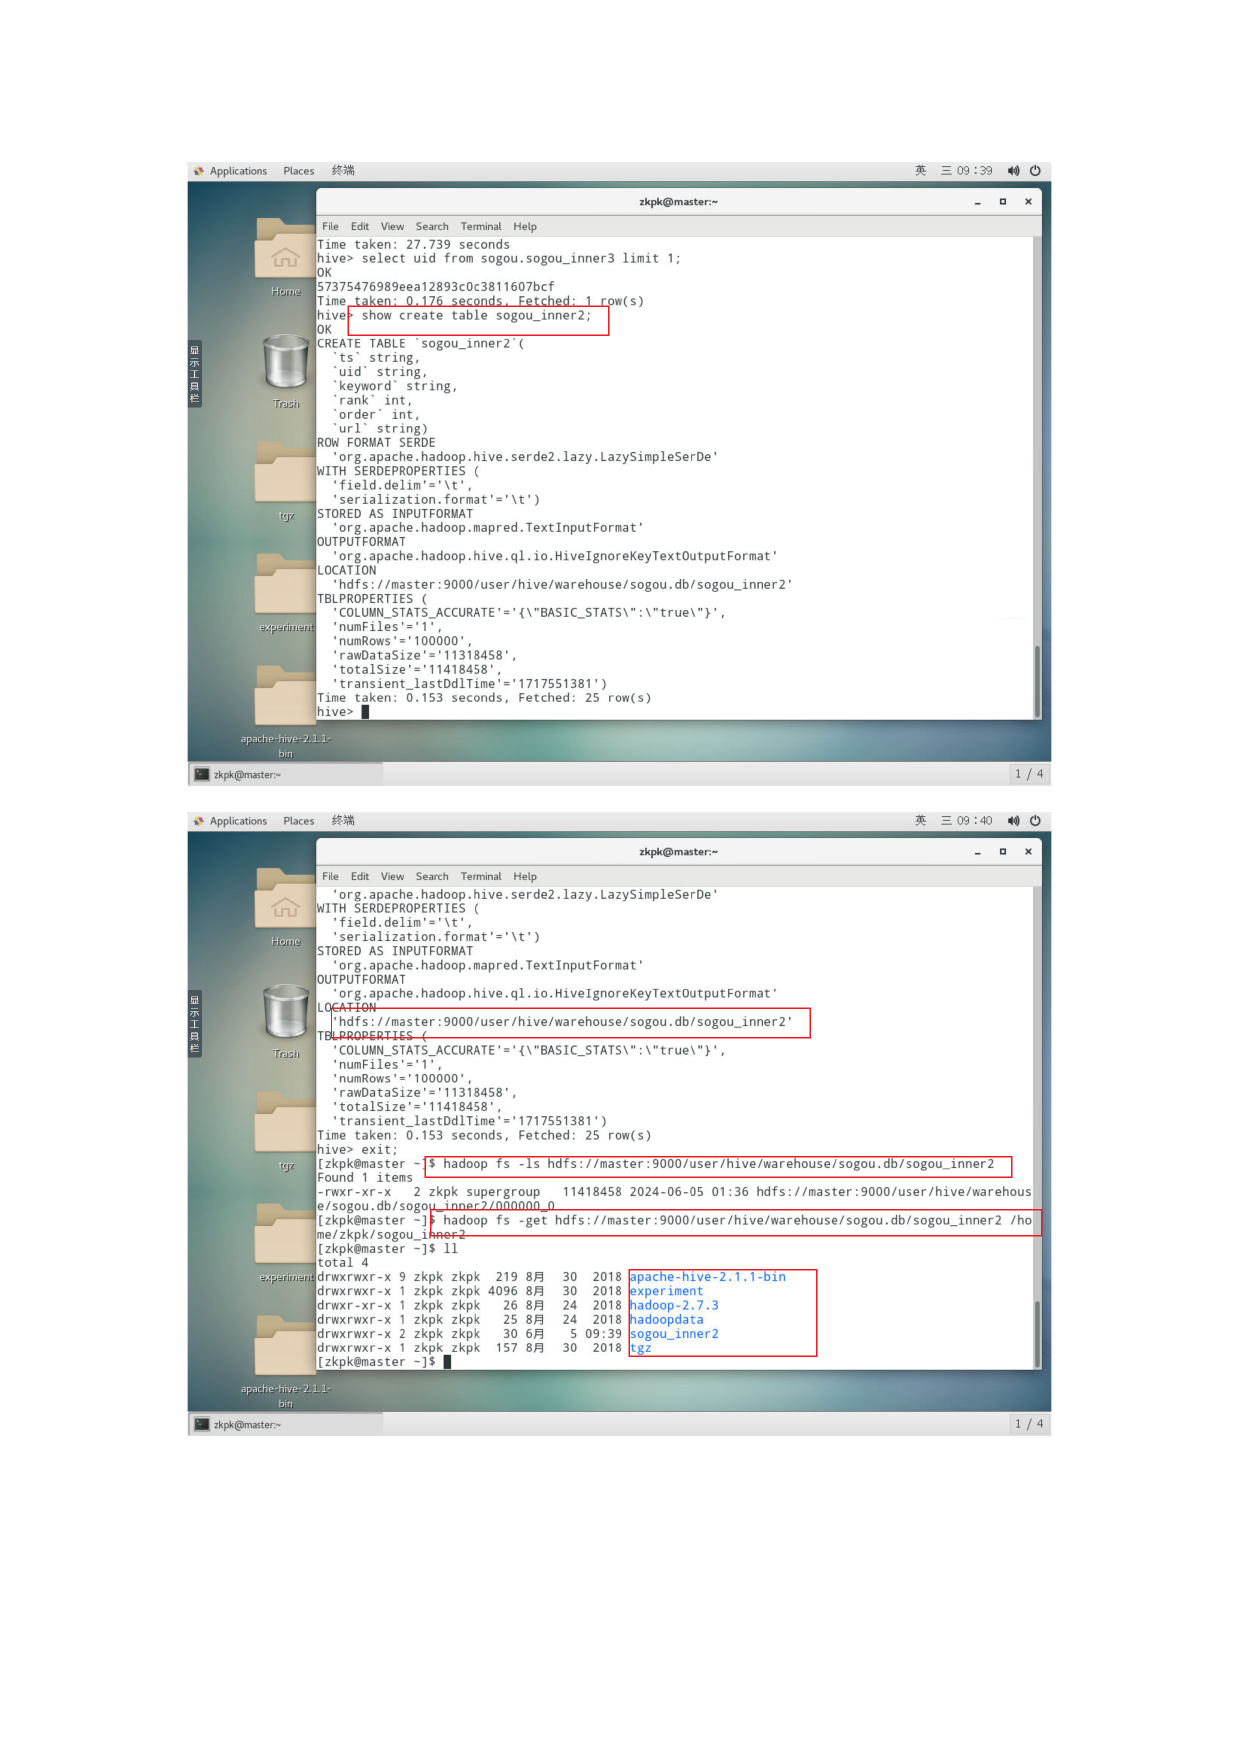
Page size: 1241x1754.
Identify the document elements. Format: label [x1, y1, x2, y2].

picture [187, 162, 1052, 786]
picture [187, 812, 1052, 1436]
